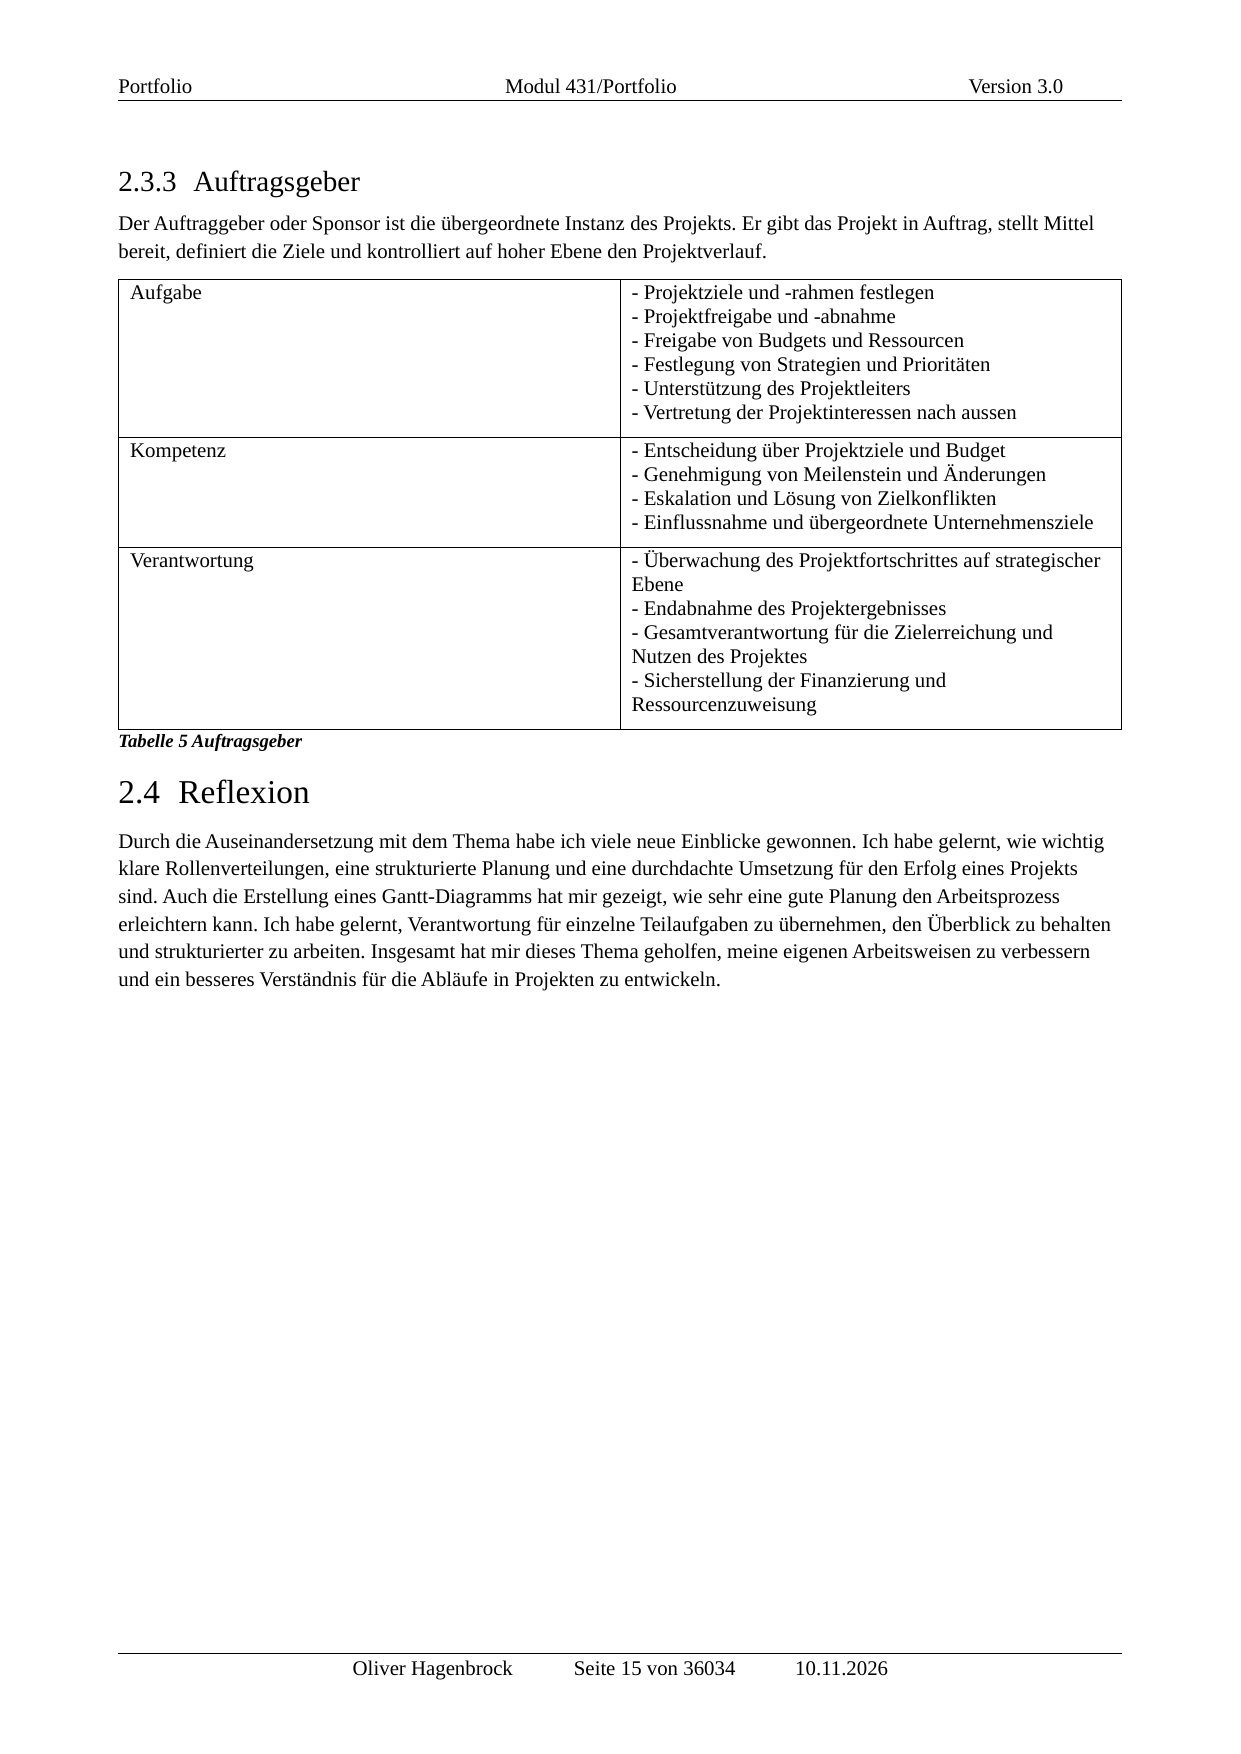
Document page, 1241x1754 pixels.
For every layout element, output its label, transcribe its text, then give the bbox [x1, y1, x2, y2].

table_header Aufgabe [119, 280, 620, 437]
text Der Auftraggeber oder Sponsor ist die übergeordnete Instanz des Projekts. Er gibt das Projekt in Auftrag, stellt Mittel bereit, definiert die Ziele und kontrolliert auf hoher Ebene den Projektverlauf. [118, 211, 1122, 263]
table_header - Projektziele und -rahmen festlegen - Projektfreigabe und -abnahme - Freigabe von Budgets und Ressourcen - Festlegung von Strategien und Prioritäten - Unterstützung des Projektleiters - Vertretung der Projektinteressen nach aussen [621, 280, 1121, 437]
text Tabelle 5 Auftragsgeber [118, 730, 1122, 751]
subtitle Reflexion [118, 772, 1122, 810]
table_cell - Entscheidung über Projektziele und Budget - Genehmigung von Meilenstein und Änderungen - Eskalation und Lösung von Zielkonflikten - Einflussnahme und übergeordnete Unternehmensziele [621, 438, 1121, 547]
subtitle Auftragsgeber [118, 164, 1122, 198]
table_cell - Überwachung des Projektfortschrittes auf strategischer Ebene - Endabnahme des Projektergebnisses - Gesamtverantwortung für die Zielerreichung und Nutzen des Projektes - Sicherstellung der Finanzierung und Ressourcenzuweisung [621, 548, 1121, 729]
table_cell Verantwortung [119, 548, 620, 729]
text Durch die Auseinandersetzung mit dem Thema habe ich viele neue Einblicke gewonnen. Ich habe gelernt, wie wichtig klare Rollenverteilungen, eine strukturierte Planung und eine durchdachte Umsetzung für den Erfolg eines Projekts sind. Auch die Erstellung eines Gantt-Diagramms hat mir gezeigt, wie sehr eine gute Planung den Arbeitsprozess erleichtern kann. Ich habe gelernt, Verantwortung für einzelne Teilaufgaben zu übernehmen, den Überblick zu behalten und strukturierter zu arbeiten. Insgesamt hat mir dieses Thema geholfen, meine eigenen Arbeitsweisen zu verbessern und ein besseres Verständnis für die Abläufe in Projekten zu entwickeln. [118, 829, 1122, 991]
table_cell Kompetenz [119, 438, 620, 547]
